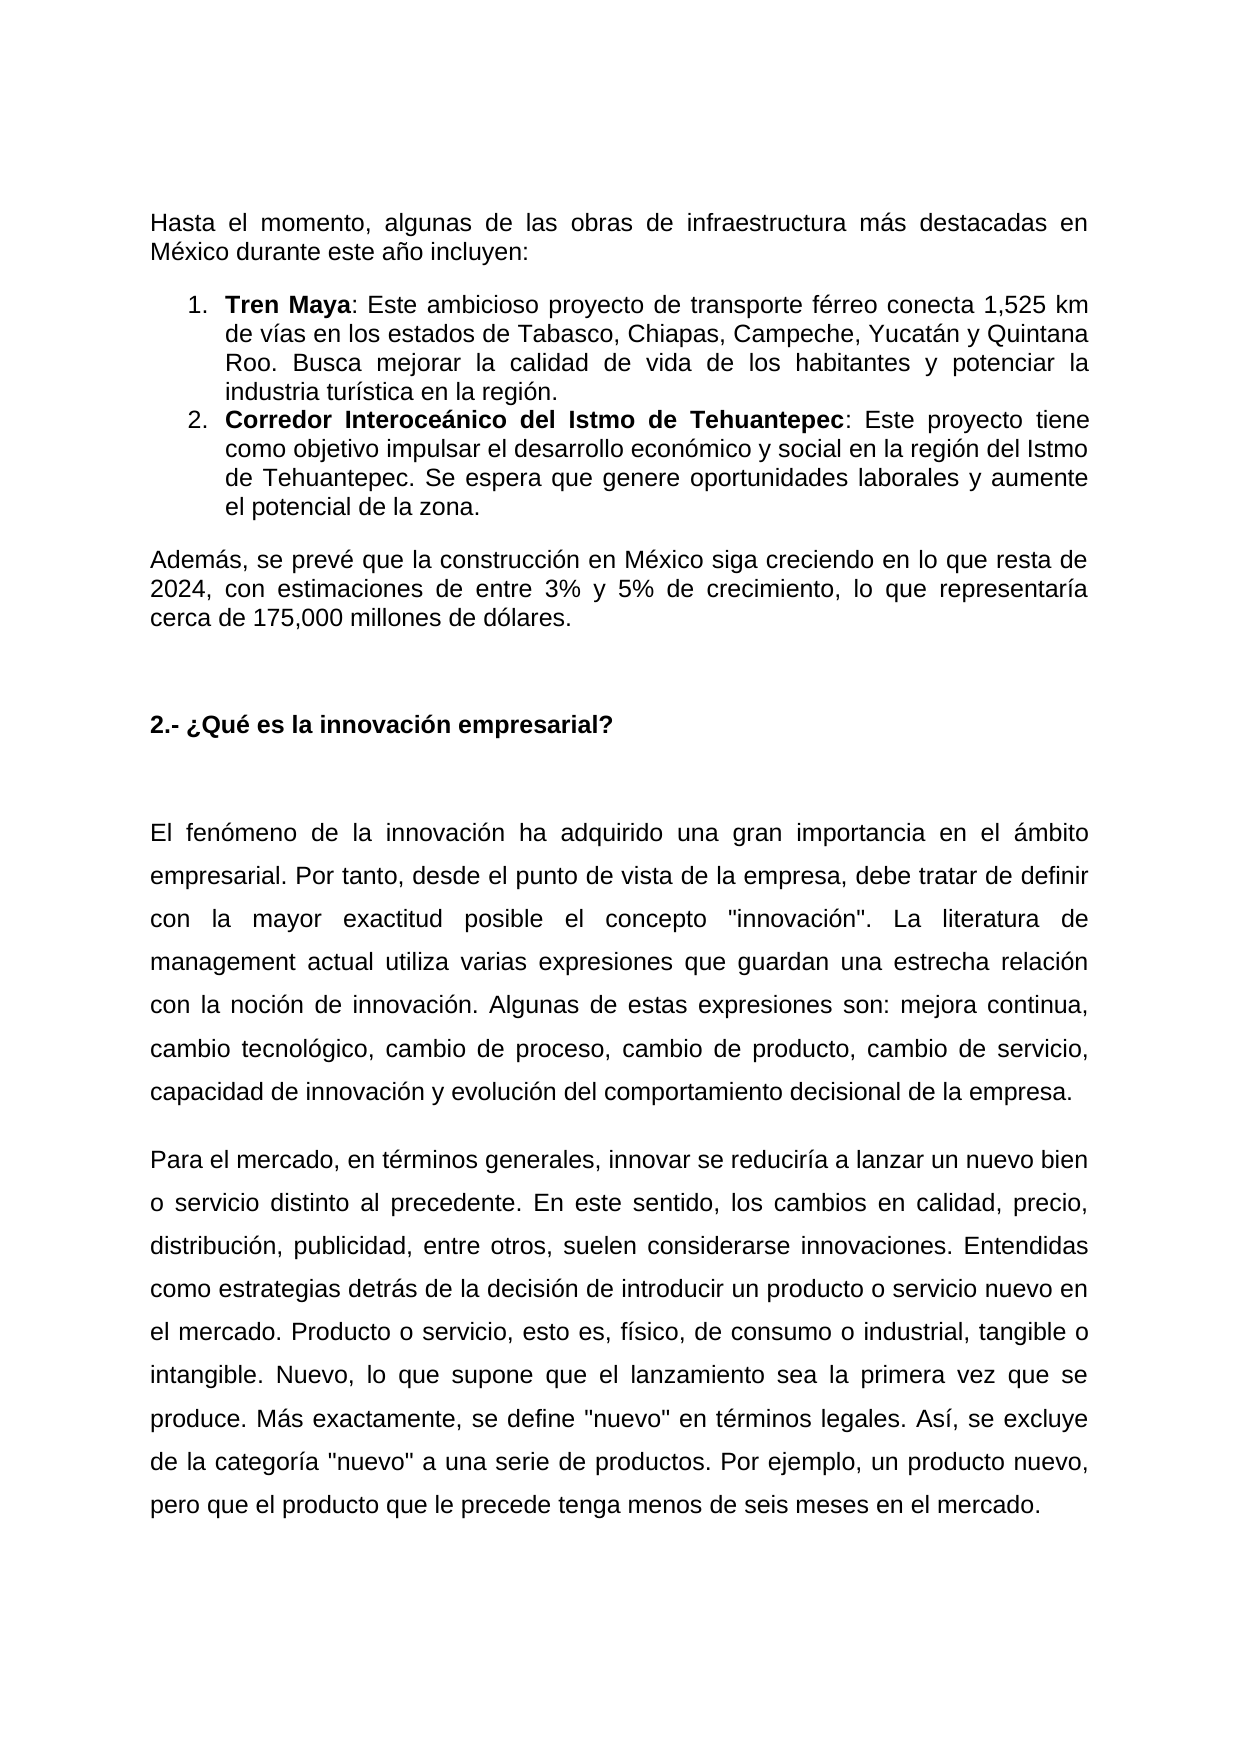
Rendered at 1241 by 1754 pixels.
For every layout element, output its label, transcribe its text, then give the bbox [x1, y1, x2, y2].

list Corredor Interoceánico del Istmo de Tehuantepec: Este proyecto tiene como objetivo impulsar el desarrollo económico y social en la región del Istmo de Tehuantepec. Se espera que genere oportunidades laborales y aumente el potencial de la zona. [187, 406, 1090, 521]
text Además, se prevé que la construcción en México siga creciendo en lo que resta de 2024, con estimaciones de entre 3% y 5% de crecimiento, lo que representaría cerca de 175,000 millones de dólares. [150, 546, 1090, 632]
text Para el mercado, en términos generales, innovar se reduciría a lanzar un nuevo bien o servicio distinto al precedente. En este sentido, los cambios en calidad, precio, distribución, publicidad, entre otros, suelen considerarse innovaciones. Entendidas como estrategias detrás de la decisión de introducir un producto o servicio nuevo en el mercado. Producto o servicio, esto es, físico, de consumo o industrial, tangible o intangible. Nuevo, lo que supone que el lanzamiento sea la primera vez que se produce. Más exactamente, se define "nuevo" en términos legales. Así, se excluye de la categoría "nuevo" a una serie de productos. Por ejemplo, un producto nuevo, pero que el producto que le precede tenga menos de seis meses en el mercado. [150, 1145, 1090, 1519]
text Hasta el momento, algunas de las obras de infraestructura más destacadas en México durante este año incluyen: [150, 208, 1090, 266]
text El fenómeno de la innovación ha adquirido una gran importancia en el ámbito empresarial. Por tanto, desde el punto de vista de la empresa, debe tratar de definir con la mayor exactitud posible el concepto "innovación". La literatura de management actual utiliza varias expresiones que guardan una estrecha relación con la noción de innovación. Algunas de estas expresiones son: mejora continua, cambio tecnológico, cambio de proceso, cambio de producto, cambio de servicio, capacidad de innovación y evolución del comportamiento decisional de la empresa. [150, 818, 1090, 1106]
text 2.- ¿Qué es la innovación empresarial? [150, 711, 1090, 739]
list Tren Maya: Este ambicioso proyecto de transporte férreo conecta 1,525 km de vías en los estados de Tabasco, Chiapas, Campeche, Yucatán y Quintana Roo. Busca mejorar la calidad de vida de los habitantes y potenciar la industria turística en la región. [187, 291, 1090, 406]
